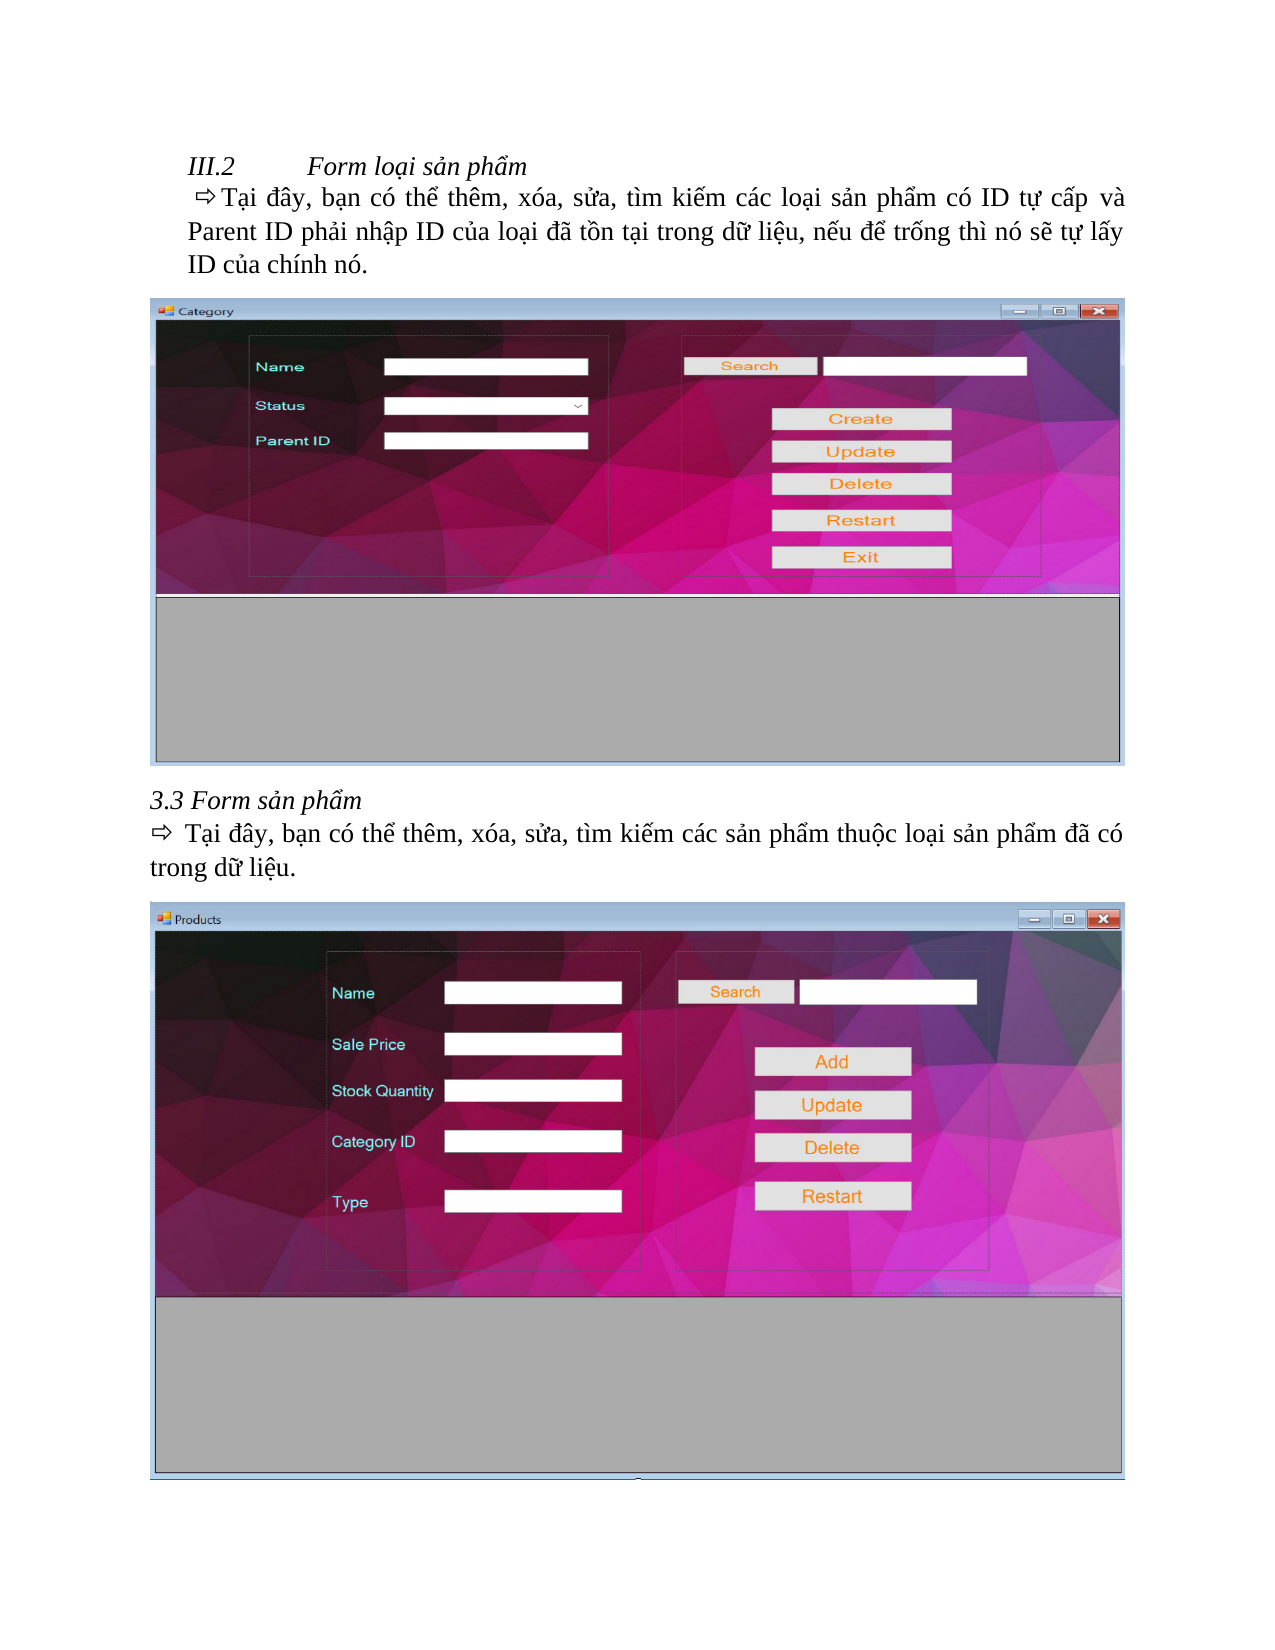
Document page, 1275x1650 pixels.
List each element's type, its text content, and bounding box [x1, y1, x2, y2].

picture [150, 901, 1125, 1480]
subtitle 3.3 Form sản phẩm [150, 784, 1125, 815]
picture [150, 298, 1125, 766]
text Tại đây, bạn có thể thêm, xóa, sửa, tìm kiếm các loại sản phẩm có ID tự cấp và Parent ID phải nhập ID của loại đã tồn tại trong dữ liệu, nếu để trống thì nó sẽ tự lấy ID của chính nó. [187, 181, 1125, 279]
list Form loại sản phẩm [187, 150, 1125, 181]
text Tại đây, bạn có thể thêm, xóa, sửa, tìm kiếm các sản phẩm thuộc loại sản phẩm đã có trong dữ liệu. [150, 818, 1125, 882]
